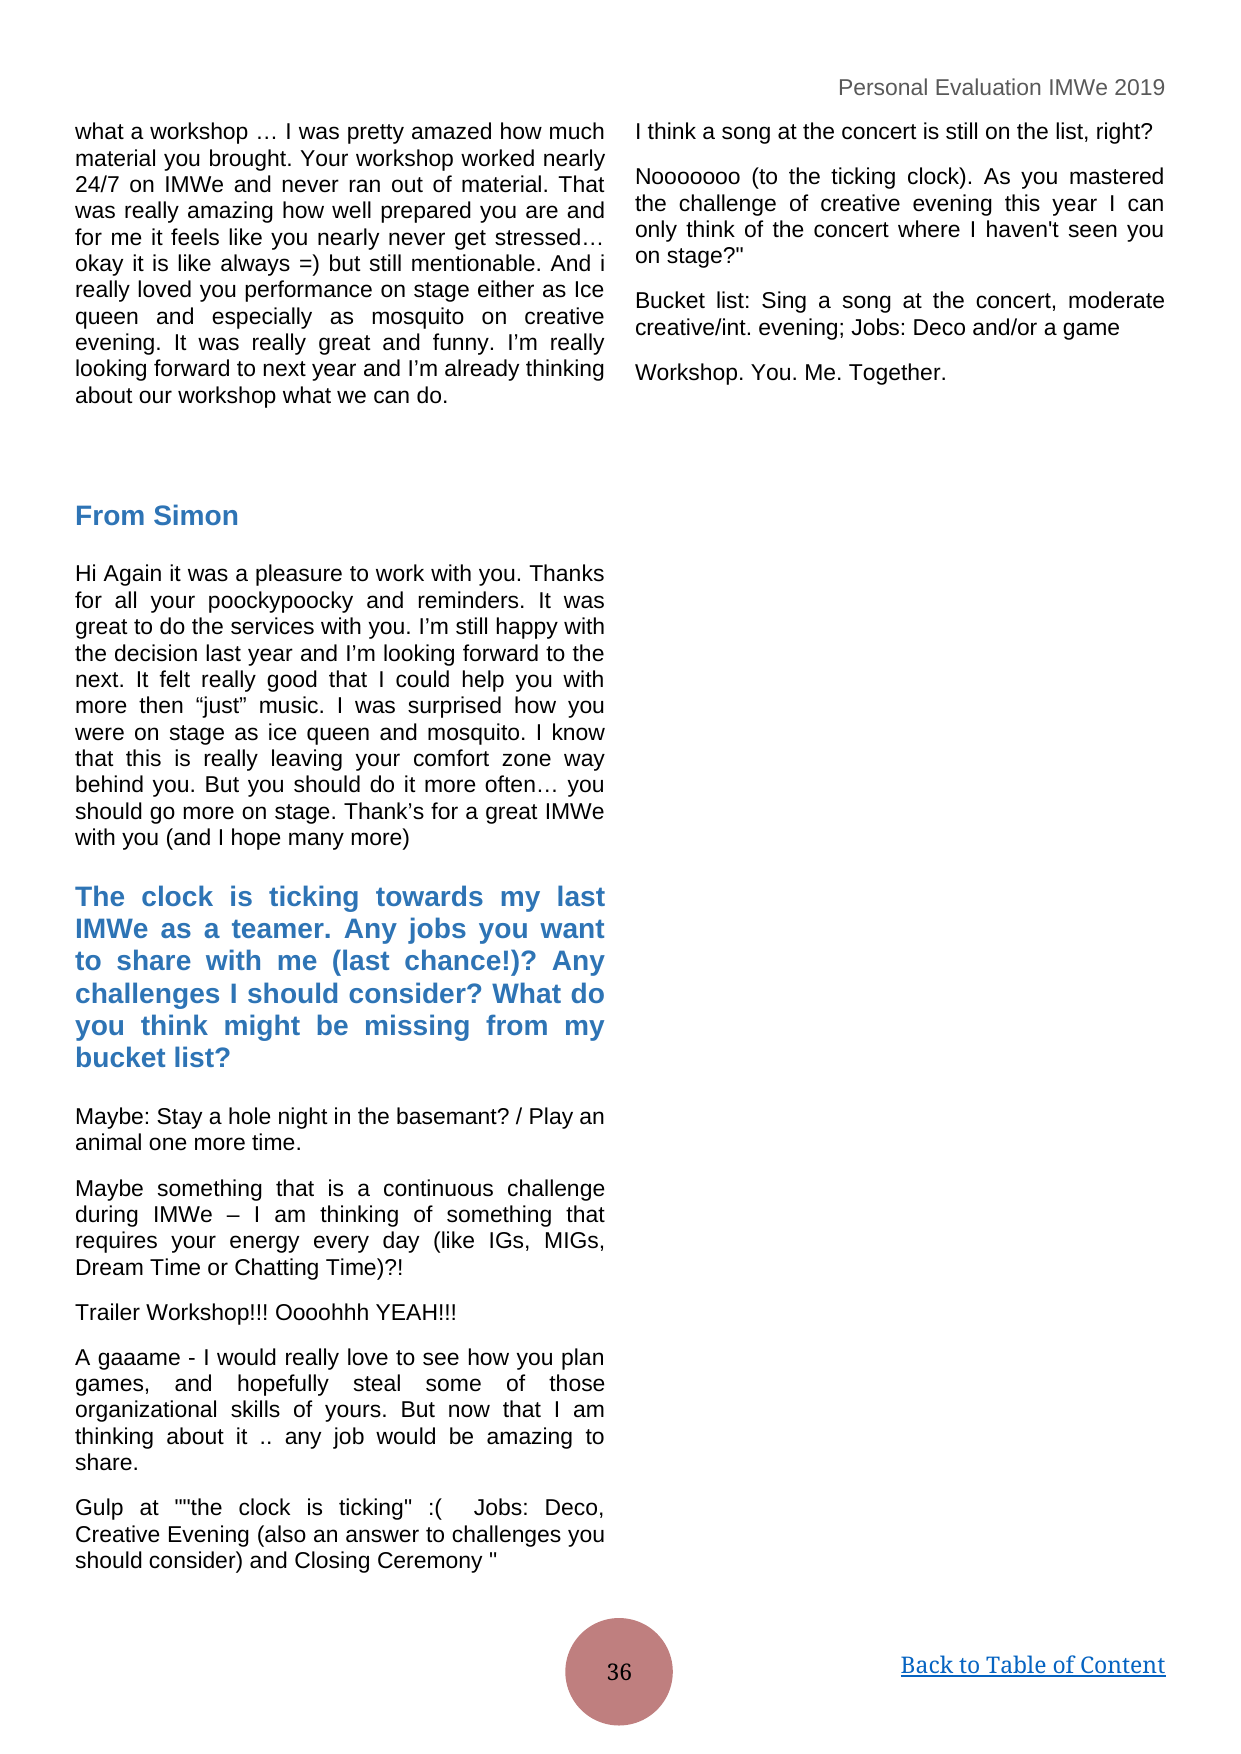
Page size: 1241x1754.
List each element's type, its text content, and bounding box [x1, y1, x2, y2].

subtitle The clock is ticking towards my last IMWe as a teamer. Any jobs you want to share with me (last chance!)? Any challenges I should consider? What do you think might be missing from my bucket list? [75, 879, 605, 1074]
text Bucket list: Sing a song at the concert, moderate creative/int. evening; Jobs: Deco and/or a game [635, 287, 1165, 340]
text Workshop. You. Me. Together. [635, 359, 1165, 385]
text Nooooooo (to the ticking clock). As you mastered the challenge of creative evening this year I can only think of the concert where I haven't seen you on stage?" [635, 163, 1165, 269]
text A gaaame - I would really love to see how you plan games, and hopefully steal some of those organizational skills of yours. But now that I am thinking about it .. any job would be amazing to share. [75, 1344, 605, 1476]
text Maybe something that is a continuous challenge during IMWe – I am thinking of something that requires your energy every day (like IGs, MIGs, Dream Time or Chatting Time)?! [75, 1174, 605, 1280]
text Trailer Workshop!!! Oooohhh YEAH!!! [75, 1299, 605, 1325]
text Hi Again it was a pleasure to work with you. Thanks for all your poockypoocky and reminders. It was great to do the services with you. I’m still happy with the decision last year and I’m looking forward to the next. It felt really good that I could help you with more then “just” music. I was surprised how you were on stage as ice queen and mosquito. I know that this is really leaving your comfort zone way behind you. But you should do it more often… you should go more on stage. Thank’s for a great IMWe with you (and I hope many more) [75, 560, 605, 850]
text Maybe: Stay a hole night in the basemant? / Play an animal one more time. [75, 1103, 605, 1156]
text Gulp at ""the clock is ticking" :( Jobs: Deco, Creative Evening (also an answer to challenges you should consider) and Closing Ceremony " [75, 1494, 605, 1573]
subtitle From Simon [75, 499, 605, 531]
text I think a song at the concert is still on the list, right? [635, 118, 1165, 144]
